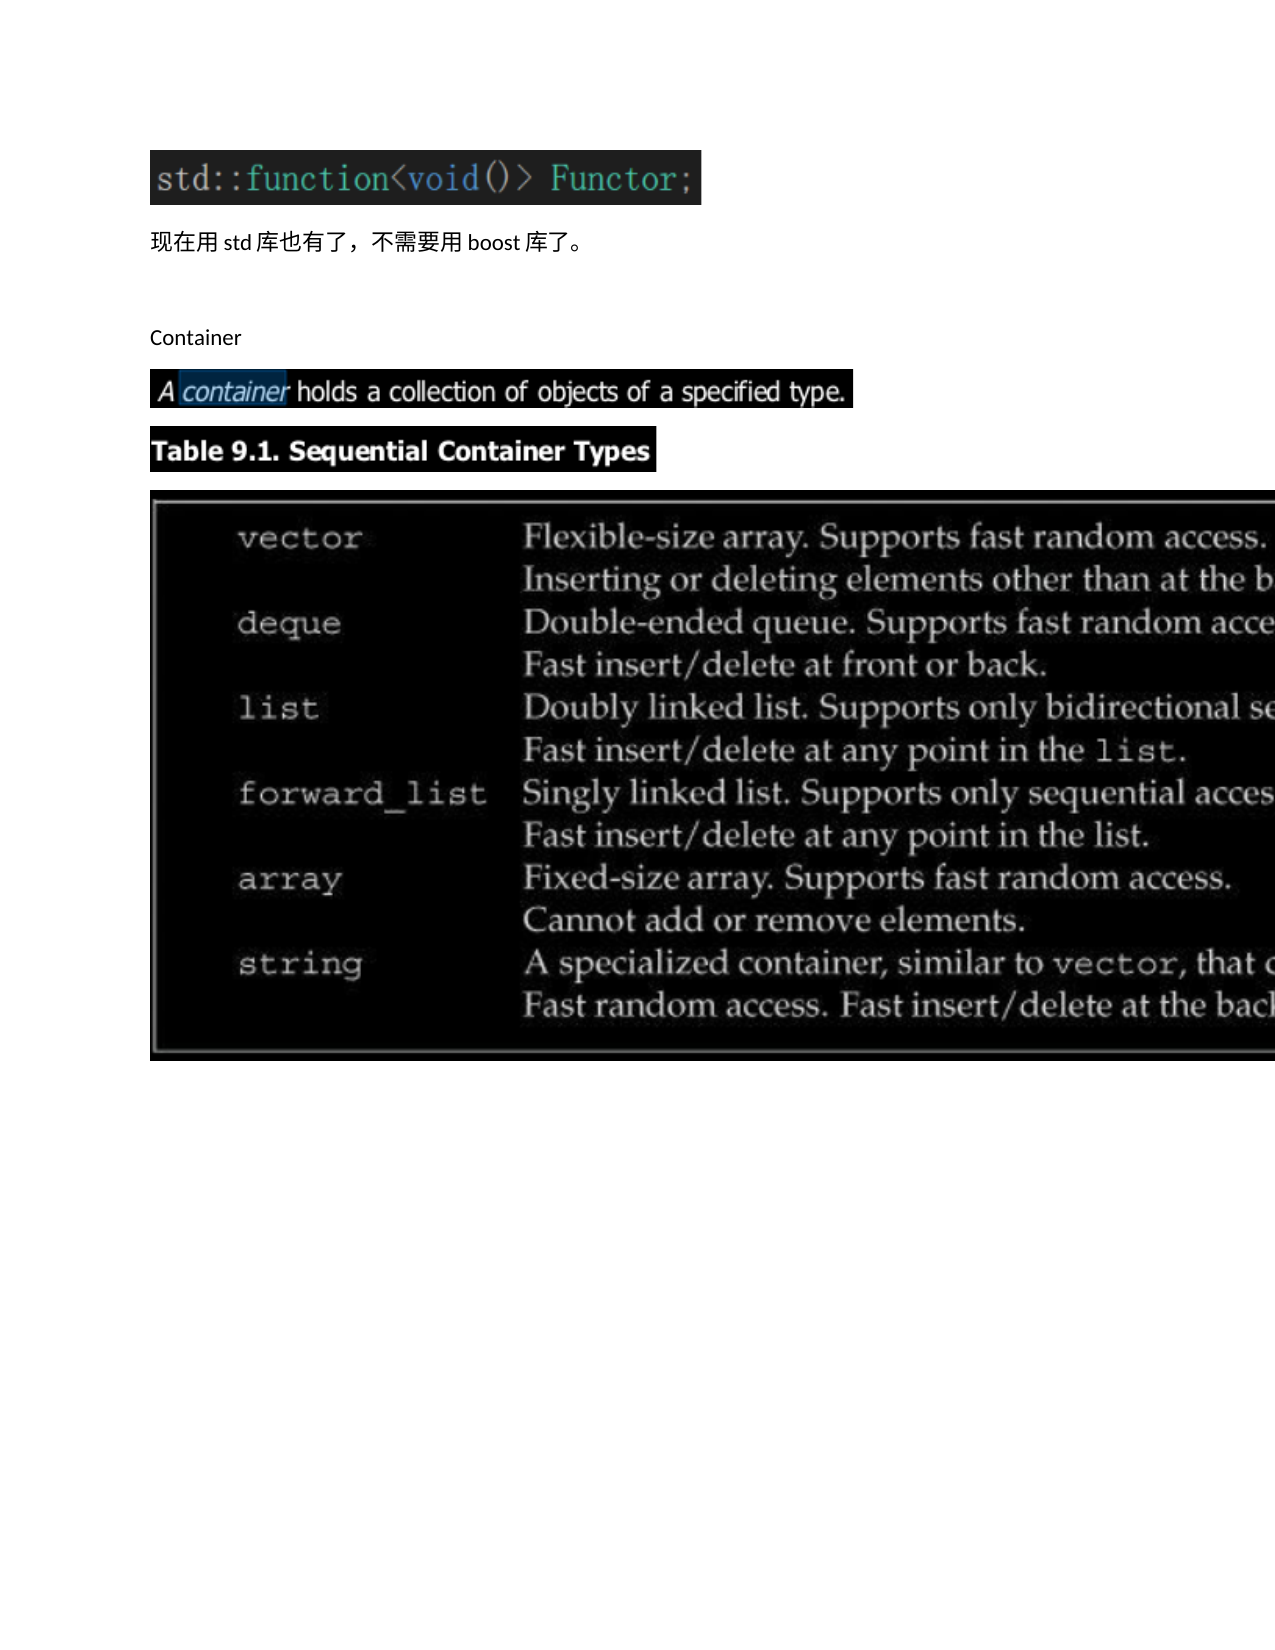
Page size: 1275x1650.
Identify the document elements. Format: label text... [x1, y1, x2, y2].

picture [150, 490, 1275, 1061]
text 现在用std库也有了，不需要用boost库了。 [150, 223, 1125, 257]
text Container [150, 323, 1125, 351]
picture [150, 426, 657, 472]
picture [150, 369, 854, 408]
picture [150, 150, 702, 205]
